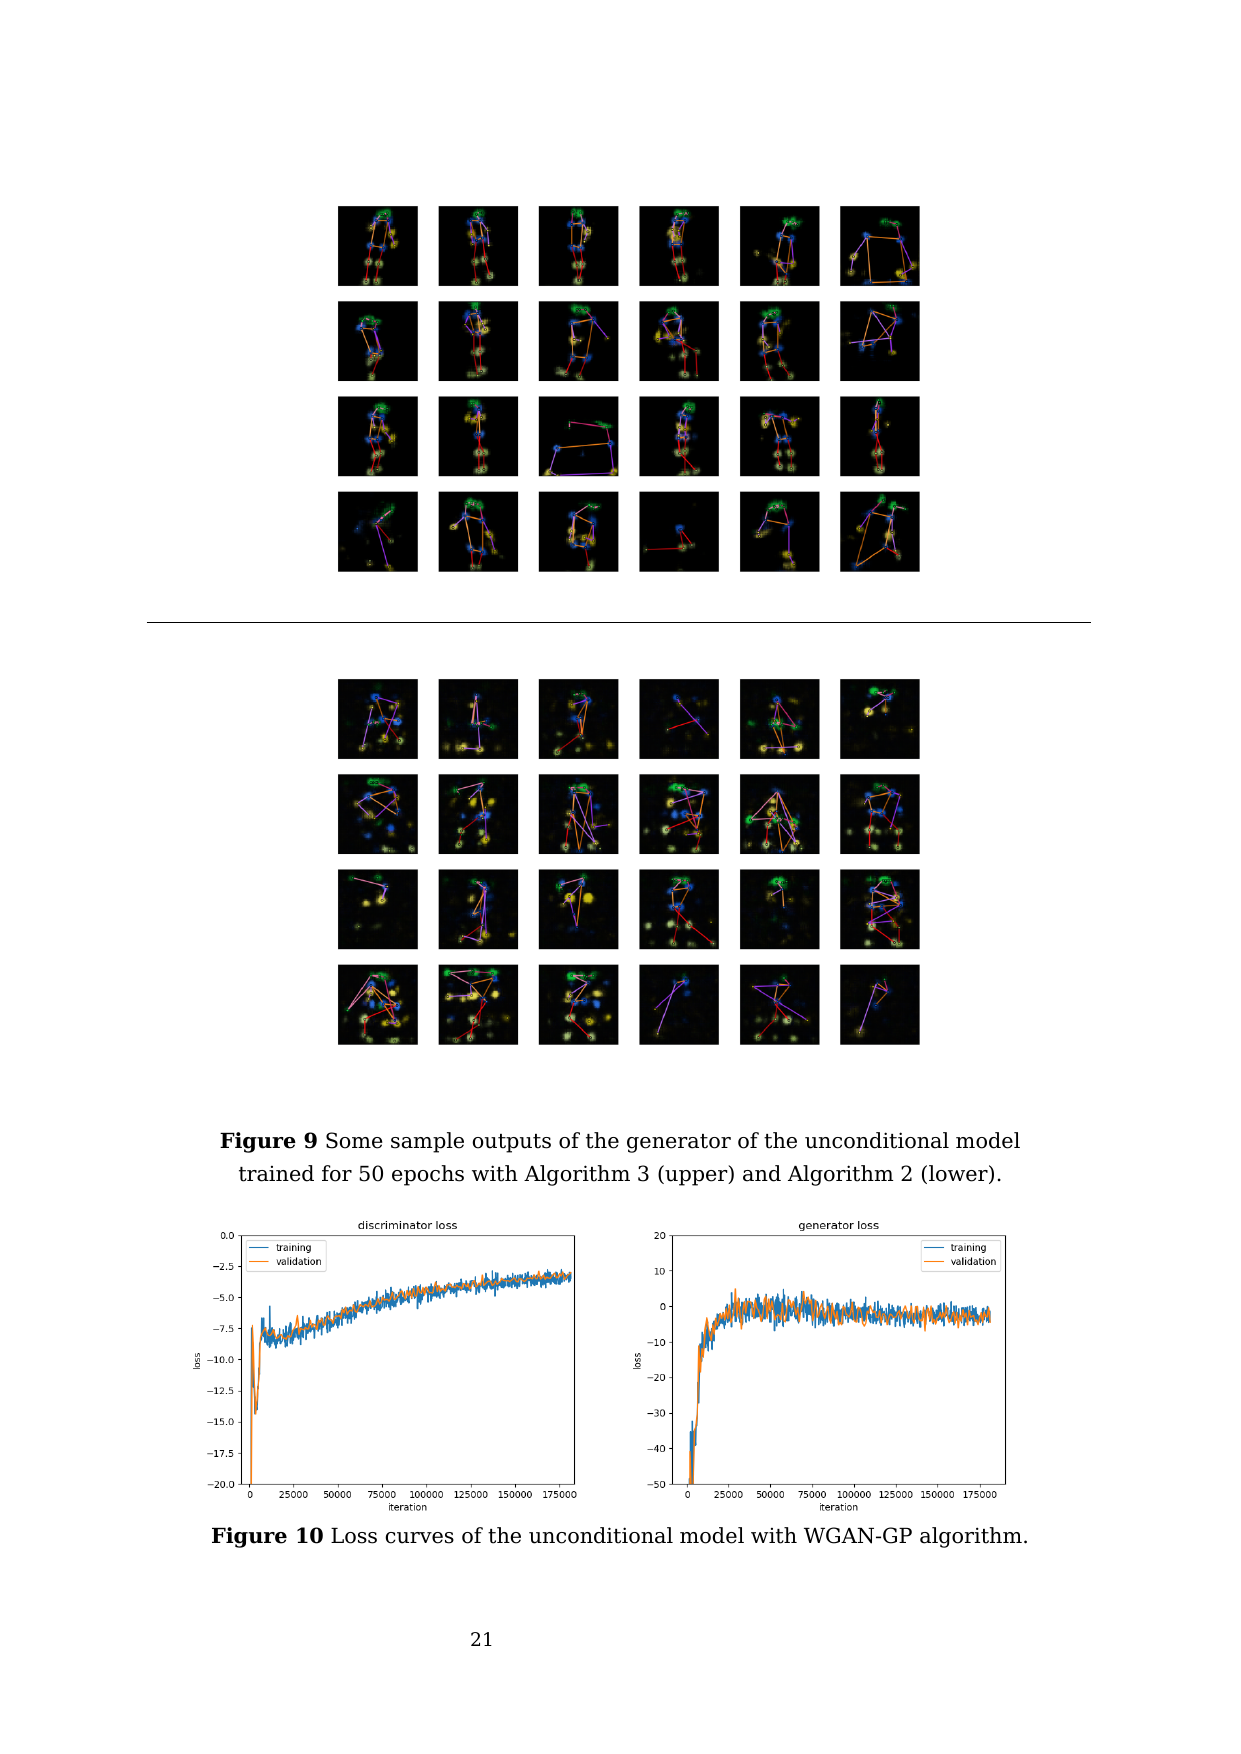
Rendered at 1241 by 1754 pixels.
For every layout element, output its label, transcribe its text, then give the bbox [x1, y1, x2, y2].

picture [241, 149, 997, 622]
picture [241, 623, 997, 1096]
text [209, 1520, 1031, 1553]
text Figure 9 Some sample outputs of the generator of the unconditional model trained for 50 epochs with Algorithm 3 (upper) and Algorithm 2 (lower). [209, 1125, 1031, 1190]
picture [187, 1196, 617, 1519]
picture [618, 1196, 1048, 1519]
